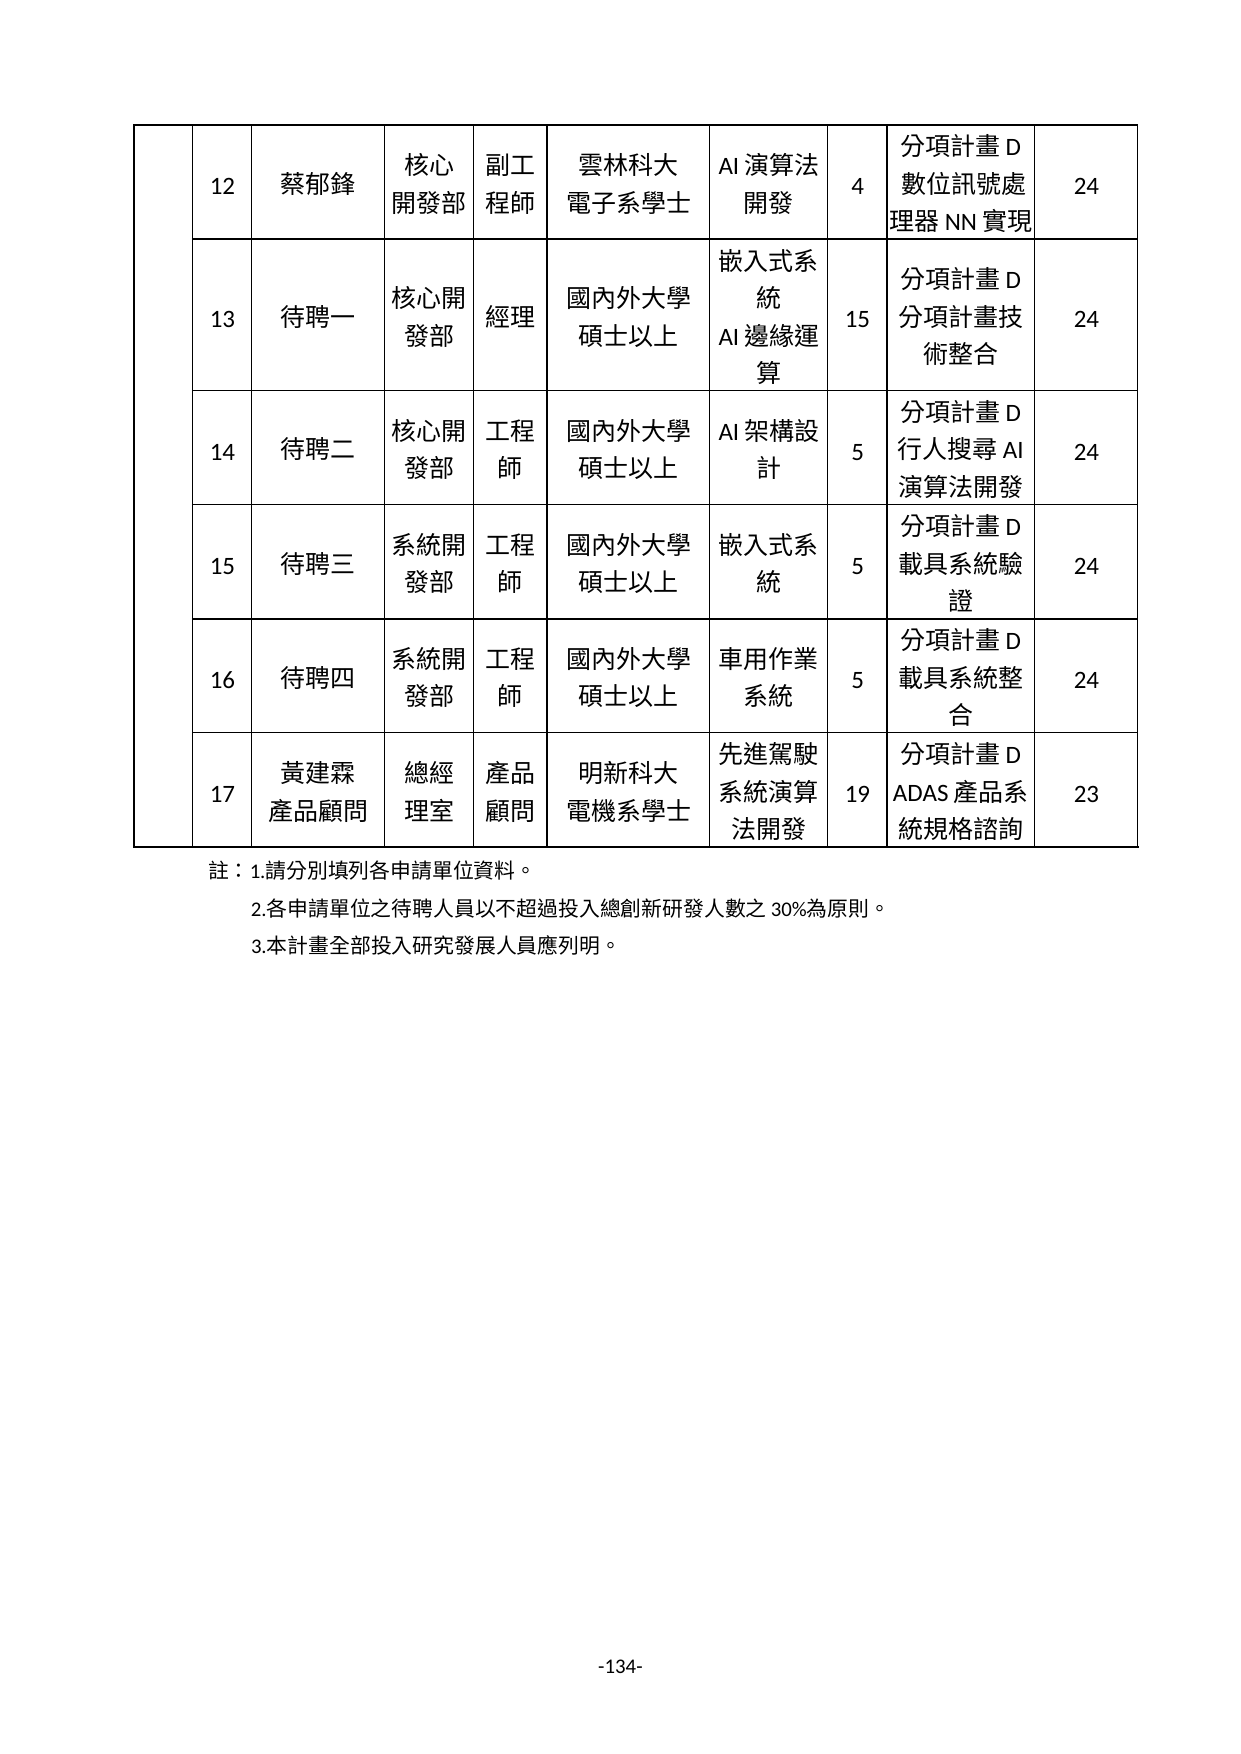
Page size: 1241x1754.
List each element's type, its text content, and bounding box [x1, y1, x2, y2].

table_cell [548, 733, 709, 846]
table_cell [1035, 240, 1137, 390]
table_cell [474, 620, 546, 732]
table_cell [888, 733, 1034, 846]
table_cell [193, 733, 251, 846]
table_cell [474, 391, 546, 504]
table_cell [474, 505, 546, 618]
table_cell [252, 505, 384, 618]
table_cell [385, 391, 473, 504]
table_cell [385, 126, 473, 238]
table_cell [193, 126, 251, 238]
text 2.各申請單位之待聘人員以不超過投入總創新研發人數之30%為原則。 3.本計畫全部投入研究發展人員應列明。 [251, 885, 1107, 960]
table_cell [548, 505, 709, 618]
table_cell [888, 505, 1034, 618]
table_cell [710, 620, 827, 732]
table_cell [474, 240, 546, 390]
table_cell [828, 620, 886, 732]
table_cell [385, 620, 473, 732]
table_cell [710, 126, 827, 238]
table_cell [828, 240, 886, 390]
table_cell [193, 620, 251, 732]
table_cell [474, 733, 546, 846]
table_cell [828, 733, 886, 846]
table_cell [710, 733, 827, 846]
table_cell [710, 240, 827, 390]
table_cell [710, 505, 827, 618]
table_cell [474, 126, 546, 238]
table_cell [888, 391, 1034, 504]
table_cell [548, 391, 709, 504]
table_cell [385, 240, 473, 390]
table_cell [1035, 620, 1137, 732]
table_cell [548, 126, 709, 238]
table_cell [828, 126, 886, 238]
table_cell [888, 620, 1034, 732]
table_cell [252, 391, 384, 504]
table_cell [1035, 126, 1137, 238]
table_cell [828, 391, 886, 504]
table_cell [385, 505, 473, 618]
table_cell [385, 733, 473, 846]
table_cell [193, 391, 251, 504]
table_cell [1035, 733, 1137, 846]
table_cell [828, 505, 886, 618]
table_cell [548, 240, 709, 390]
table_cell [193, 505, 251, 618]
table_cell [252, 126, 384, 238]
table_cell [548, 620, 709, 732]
text 註：1.請分別填列各申請單位資料。 [208, 848, 1107, 885]
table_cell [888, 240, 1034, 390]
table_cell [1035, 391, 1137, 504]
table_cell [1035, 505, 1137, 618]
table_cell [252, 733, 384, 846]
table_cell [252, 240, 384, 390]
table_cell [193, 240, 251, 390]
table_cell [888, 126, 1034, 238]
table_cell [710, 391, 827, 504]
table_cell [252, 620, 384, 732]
